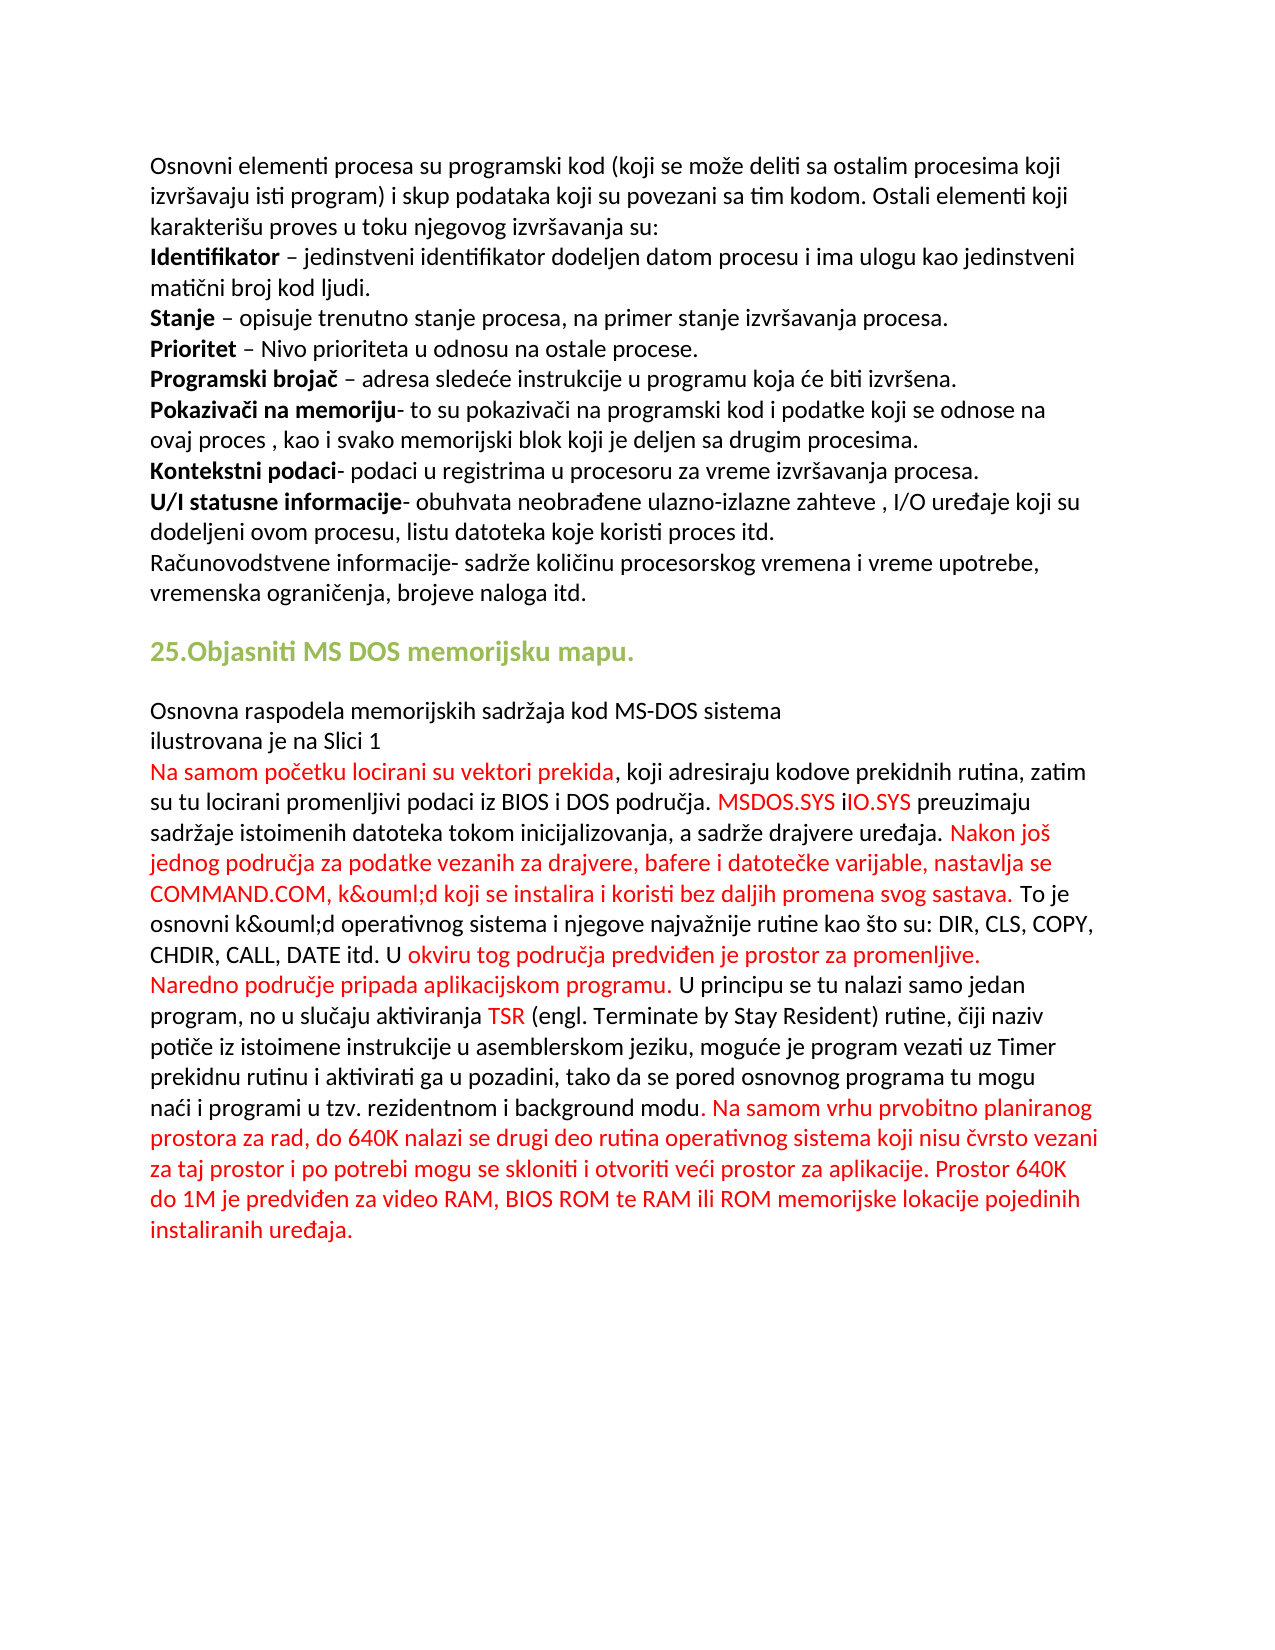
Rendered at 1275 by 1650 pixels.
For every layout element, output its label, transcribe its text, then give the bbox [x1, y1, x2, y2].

text program, no u slučaju aktiviranja TSR (engl. Terminate by Stay Resident) rutine, čiji naziv [150, 1000, 1125, 1031]
text jednog područja za podatke vezanih za drajvere, bafere i datotečke varijable, nastavlja se [150, 847, 1125, 878]
text Kontekstni podaci- podaci u registrima u procesoru za vreme izvršavanja procesa. [150, 455, 1125, 486]
text osnovni k&ouml;d operativnog sistema i njegove najvažnije rutine kao što su: DIR, CLS, COPY, [150, 908, 1125, 939]
text CHDIR, CALL, DATE itd. U okviru tog područja predviđen je prostor za promenljive. [150, 939, 1125, 969]
text do 1M je predviđen za video RAM, BIOS ROM te RAM ili ROM memorijske lokacije pojedinih [150, 1183, 1125, 1214]
text sadržaje istoimenih datoteka tokom inicijalizovanja, a sadrže drajvere uređaja. Nakon još [150, 817, 1125, 847]
text prekidnu rutinu i aktivirati ga u pozadini, tako da se pored osnovnog programa tu mogu [150, 1061, 1125, 1092]
text ovaj proces , kao i svako memorijski blok koji je deljen sa drugim procesima. [150, 425, 1125, 455]
text izvršavaju isti program) i skup podataka koji su povezani sa tim kodom. Ostali elementi koji [150, 181, 1125, 211]
text naći i programi u tzv. rezidentnom i background modu. Na samom vrhu prvobitno planiranog [150, 1092, 1125, 1122]
text U/I statusne informacije- obuhvata neobrađene ulazno-izlazne zahteve , I/O uređaje koji su [150, 486, 1125, 516]
text karakterišu proves u toku njegovog izvršavanja su: [150, 211, 1125, 242]
text su tu locirani promenljivi podaci iz BIOS i DOS područja. MSDOS.SYS iIO.SYS preuzimaju [150, 786, 1125, 817]
text vremenska ograničenja, brojeve naloga itd. [150, 577, 1125, 608]
text Prioritet – Nivo prioriteta u odnosu na ostale procese. [150, 333, 1125, 364]
text Stanje – opisuje trenutno stanje procesa, na primer stanje izvršavanja procesa. [150, 303, 1125, 333]
text Računovodstvene informacije- sadrže količinu procesorskog vremena i vreme upotrebe, [150, 547, 1125, 577]
text matični broj kod ljudi. [150, 272, 1125, 303]
text Osnovni elementi procesa su programski kod (koji se može deliti sa ostalim procesima koji [150, 150, 1125, 181]
text 25.Objasniti MS DOS memorijsku mapu. [150, 633, 1125, 669]
text instaliranih uređaja. [150, 1214, 1125, 1244]
text za taj prostor i po potrebi mogu se skloniti i otvoriti veći prostor za aplikacije. Prostor 640K [150, 1153, 1125, 1183]
text Osnovna raspodela memorijskih sadržaja kod MS-DOS sistema [150, 695, 1125, 725]
text Programski brojač – adresa sledeće instrukcije u programu koja će biti izvršena. [150, 364, 1125, 394]
text Pokazivači na memoriju- to su pokazivači na programski kod i podatke koji se odnose na [150, 394, 1125, 425]
text prostora za rad, do 640K nalazi se drugi deo rutina operativnog sistema koji nisu čvrsto vezani [150, 1122, 1125, 1153]
text dodeljeni ovom procesu, listu datoteka koje koristi proces itd. [150, 516, 1125, 547]
text Identifikator – jedinstveni identifikator dodeljen datom procesu i ima ulogu kao jedinstveni [150, 242, 1125, 272]
text COMMAND.COM, k&ouml;d koji se instalira i koristi bez daljih promena svog sastava. To je [150, 878, 1125, 908]
text Naredno područje pripada aplikacijskom programu. U principu se tu nalazi samo jedan [150, 969, 1125, 1000]
text ilustrovana je na Slici 1 [150, 725, 1125, 756]
text potiče iz istoimene instrukcije u asemblerskom jeziku, moguće je program vezati uz Timer [150, 1031, 1125, 1061]
text Na samom početku locirani su vektori prekida, koji adresiraju kodove prekidnih rutina, zatim [150, 756, 1125, 786]
